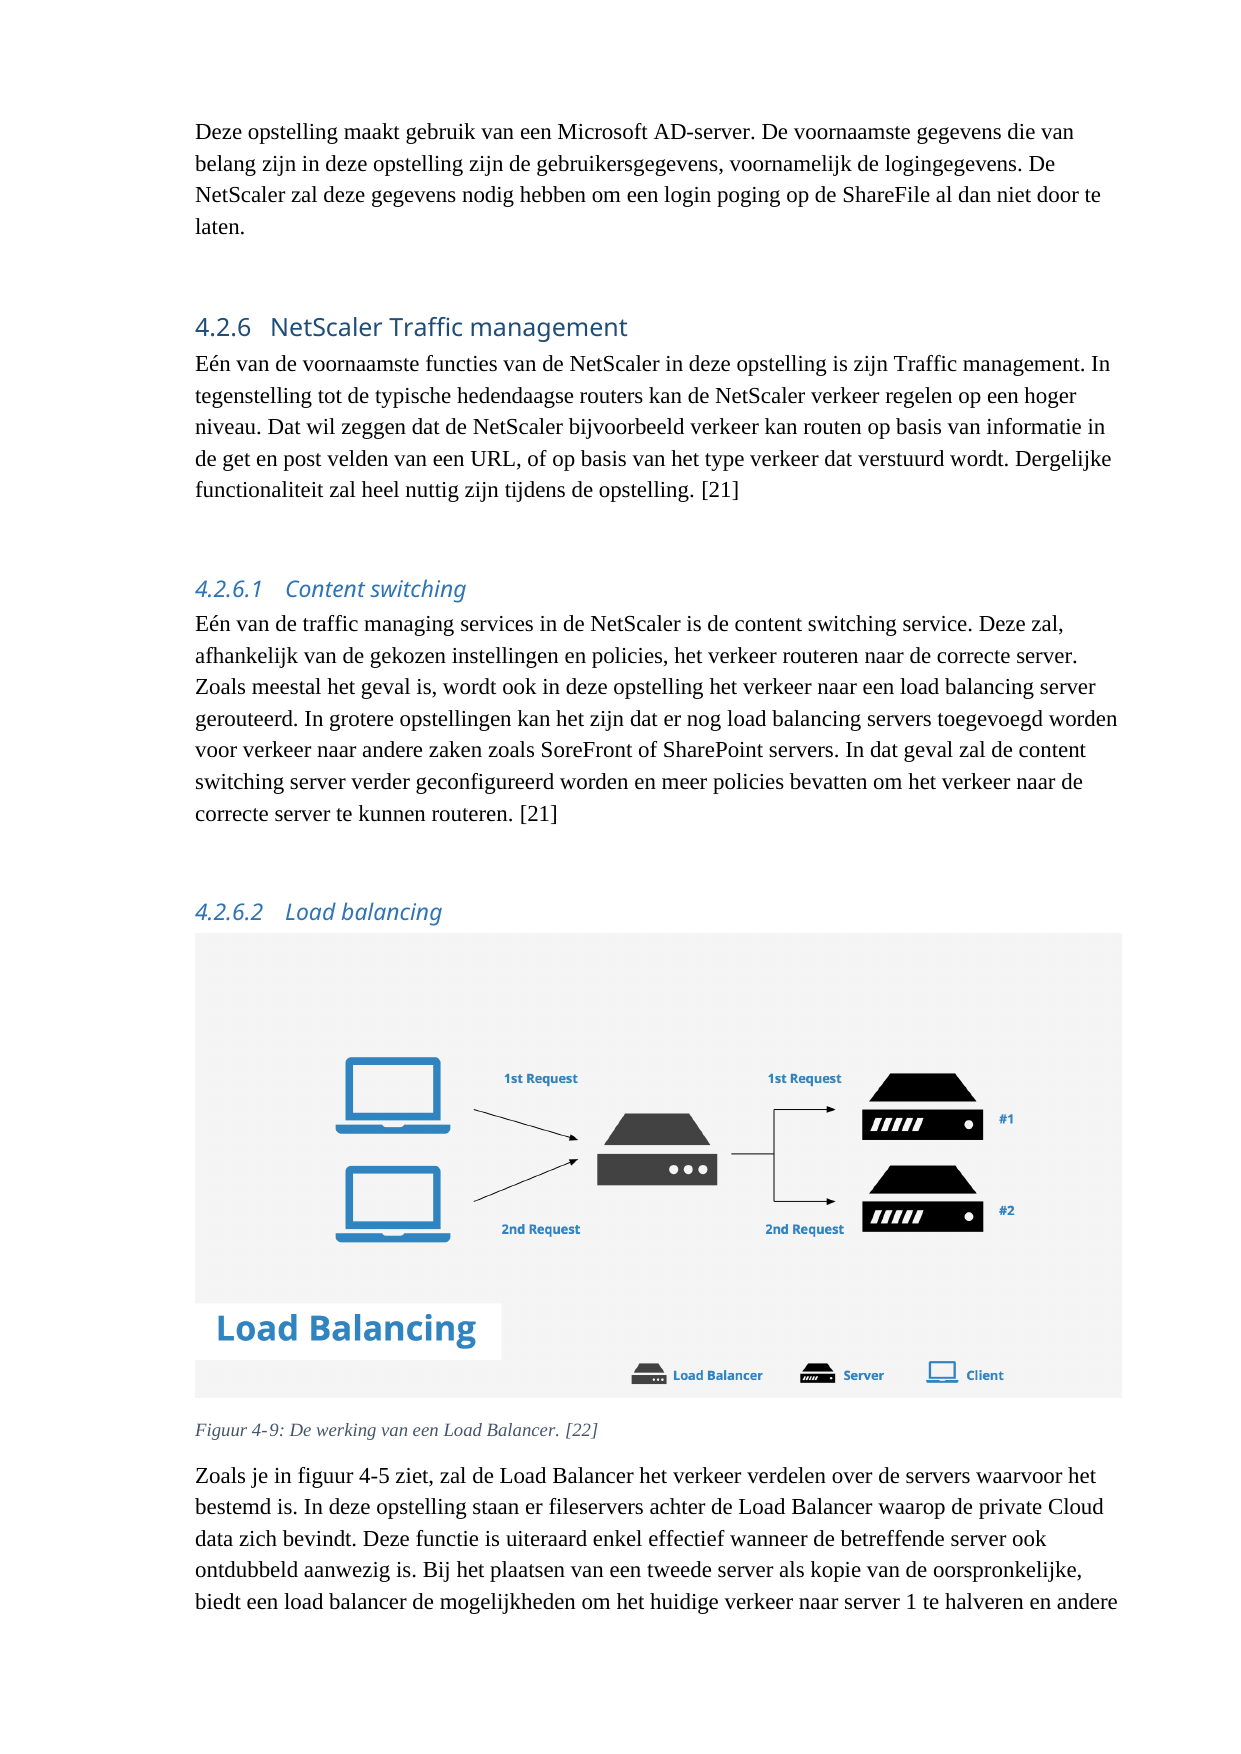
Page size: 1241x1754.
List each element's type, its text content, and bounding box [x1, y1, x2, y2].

text Eén van de voornaamste functies van de NetScaler in deze opstelling is zijn Traffic management. In tegenstelling tot de typische hedendaagse routers kan de NetScaler verkeer regelen op een hoger niveau. Dat wil zeggen dat de NetScaler bijvoorbeeld verkeer kan routen op basis van informatie in de get en post velden van een URL, of op basis van het type verkeer dat verstuurd wordt. Dergelijke functionaliteit zal heel nuttig zijn tijdens de opstelling. [195, 350, 1122, 503]
subtitle Content switching [195, 573, 1122, 604]
text Deze opstelling maakt gebruik van een Microsoft AD-server. De voornaamste gegevens die van belang zijn in deze opstelling zijn de gebruikersgegevens, voornamelijk de logingegevens. De NetScaler zal deze gegevens nodig hebben om een login poging op de ShareFile al dan niet door te laten. [195, 118, 1122, 239]
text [195, 1462, 1122, 1614]
text Figuur 4-5: De werking van een Load Balancer. [195, 1419, 1122, 1441]
text Eén van de traffic managing services in de NetScaler is de content switching service. Deze zal, afhankelijk van de gekozen instellingen en policies, het verkeer routeren naar de correcte server. Zoals meestal het geval is, wordt ook in deze opstelling het verkeer naar een load balancing server gerouteerd. In grotere opstellingen kan het zijn dat er nog load balancing servers toegevoegd worden voor verkeer naar andere zaken zoals SoreFront of SharePoint servers. In dat geval zal de content switching server verder geconfigureerd worden en meer policies bevatten om het verkeer naar de correcte server te kunnen routeren. [195, 610, 1122, 826]
subtitle Load balancing [195, 896, 1122, 927]
subtitle NetScaler Traffic management [195, 309, 1122, 343]
picture [194, 933, 1123, 1398]
